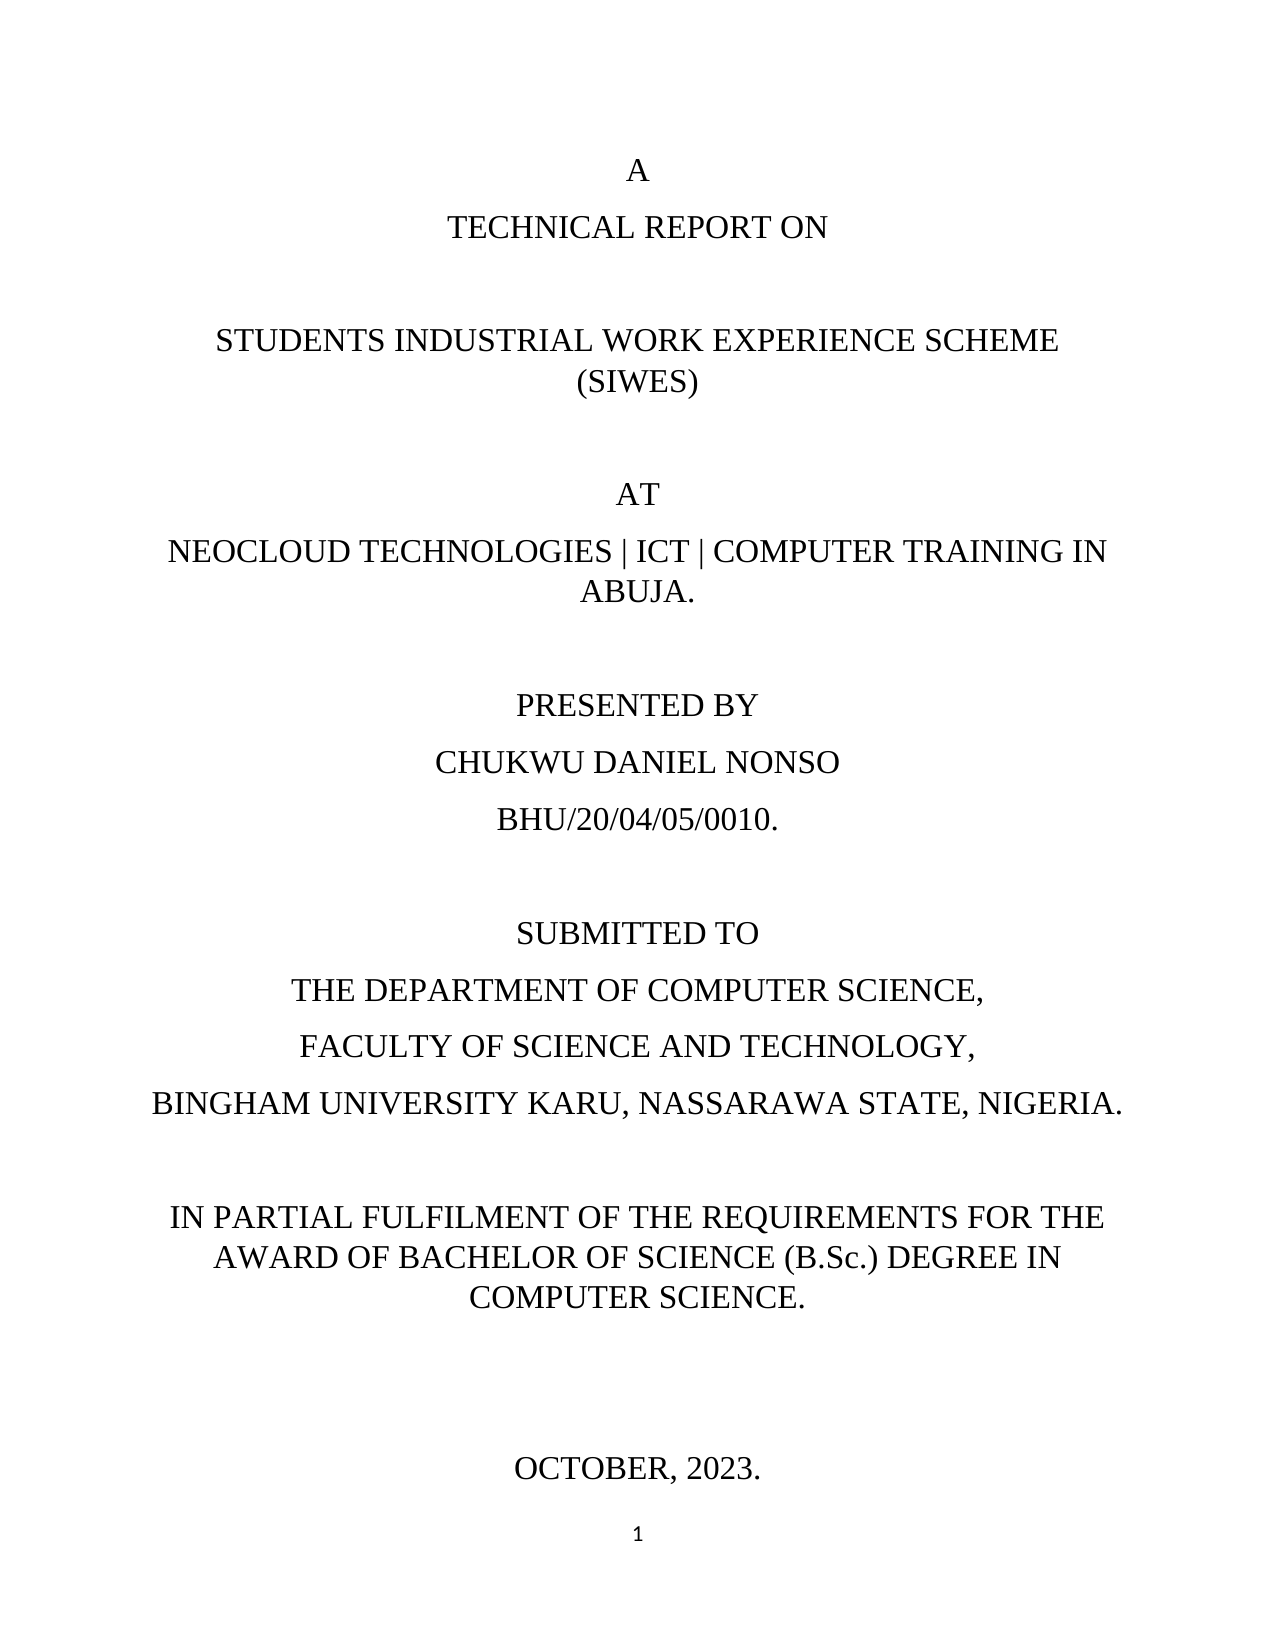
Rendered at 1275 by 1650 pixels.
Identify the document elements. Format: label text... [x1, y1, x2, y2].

text THE DEPARTMENT OF COMPUTER SCIENCE, [150, 970, 1125, 1008]
text CHUKWU DANIEL NONSO [150, 742, 1125, 781]
text TECHNICAL REPORT ON [150, 207, 1125, 245]
text BHU/20/04/05/0010. [150, 799, 1125, 837]
text FACULTY OF SCIENCE AND TECHNOLOGY, [150, 1027, 1125, 1065]
text OCTOBER, 2023. [150, 1448, 1125, 1487]
text STUDENTS INDUSTRIAL WORK EXPERIENCE SCHEME (SIWES) [150, 321, 1125, 399]
text IN PARTIAL FULFILMENT OF THE REQUIREMENTS FOR THE AWARD OF BACHELOR OF SCIENCE (B.Sc.) DEGREE IN COMPUTER SCIENCE. [150, 1197, 1125, 1316]
text NEOCLOUD TECHNOLOGIES | ICT | COMPUTER TRAINING IN ABUJA. [150, 531, 1125, 610]
text SUBMITTED TO [150, 913, 1125, 951]
text PRESENTED BY [150, 685, 1125, 724]
text AT [150, 474, 1125, 513]
text A [150, 150, 1125, 188]
text BINGHAM UNIVERSITY KARU, NASSARAWA STATE, NIGERIA. [150, 1083, 1125, 1122]
